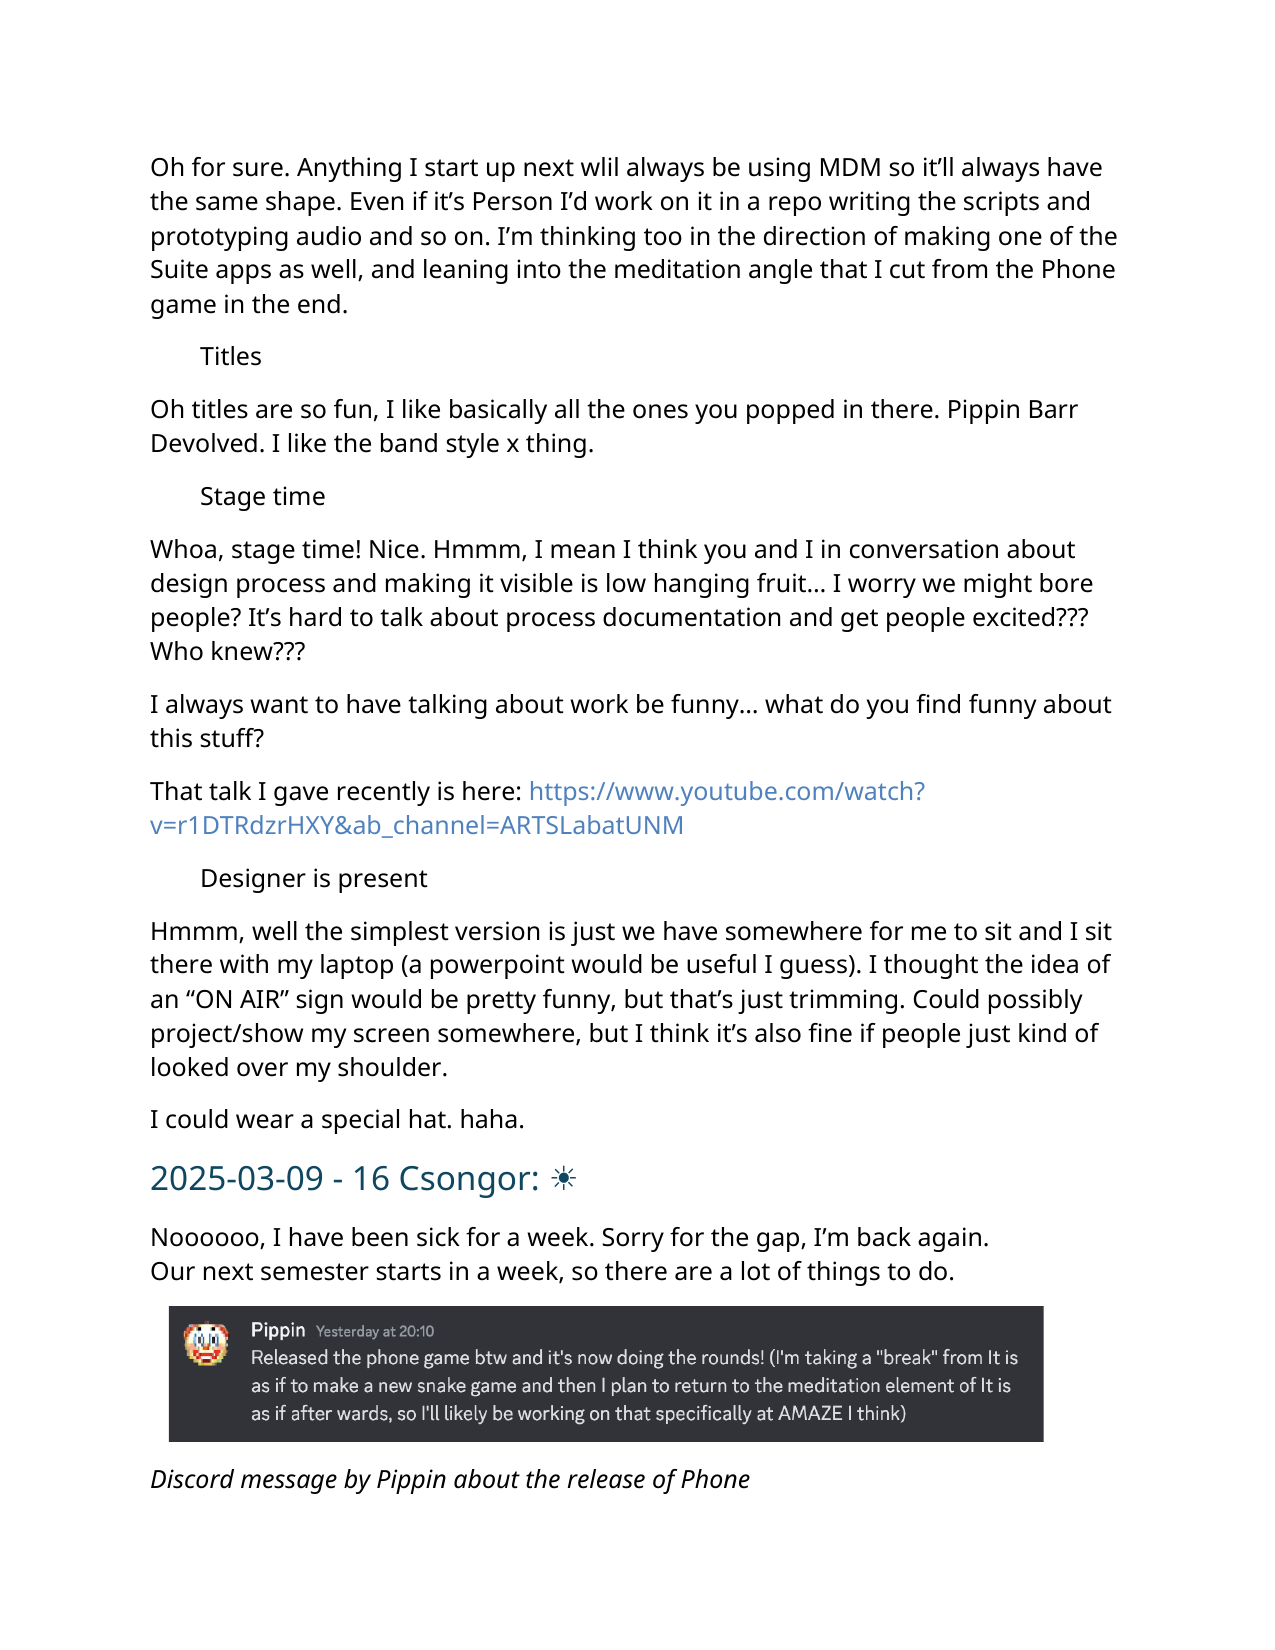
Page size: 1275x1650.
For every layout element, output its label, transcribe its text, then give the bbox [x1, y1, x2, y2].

text Stage time [200, 479, 1075, 513]
text Discord message by Pippin about the release of Phone [150, 1462, 1125, 1496]
text Noooooo, I have been sick for a week. Sorry for the gap, I’m back again. Our next semester starts in a week, so there are a lot of things to do. [150, 1219, 1125, 1287]
text I always want to have talking about work be funny… what do you find funny about this stuff? [150, 687, 1125, 755]
text Hmmm, well the simplest version is just we have somewhere for me to sit and I sit there with my laptop (a powerpoint would be useful I guess). I thought the idea of an “ON AIR” sign would be pretty funny, but that’s just trimming. Could possibly project/show my screen somewhere, but I think it’s also fine if people just kind of looked over my shoulder. [150, 913, 1125, 1083]
text I could wear a special hat. haha. [150, 1102, 1125, 1136]
text Oh titles are so fun, I like basically all the ones you popped in there. Pippin Barr Devolved. I like the band style x thing. [150, 392, 1125, 460]
text Designer is present [200, 860, 1075, 894]
picture [168, 1306, 1044, 1442]
text Oh for sure. Anything I start up next wlil always be using MDM so it’ll always have the same shape. Even if it’s Person I’d work on it in a repo writing the scripts and prototyping audio and so on. I’m thinking too in the direction of making one of the Suite apps as well, and leaning into the meditation angle that I cut from the Phone game in the end. [150, 150, 1125, 320]
text That talk I gave recently is here: https://www.youtube.com/watch?v=r1DTRdzrHXY&ab_channel=ARTSLabatUNM [150, 773, 1125, 842]
subtitle 2025-03-09 - 16 Csongor: ☀️ [150, 1155, 1125, 1200]
text Titles [200, 339, 1075, 373]
text Whoa, stage time! Nice. Hmmm, I mean I think you and I in conversation about design process and making it visible is low hanging fruit… I worry we might bore people? It’s hard to talk about process documentation and get people excited??? Who knew??? [150, 532, 1125, 668]
